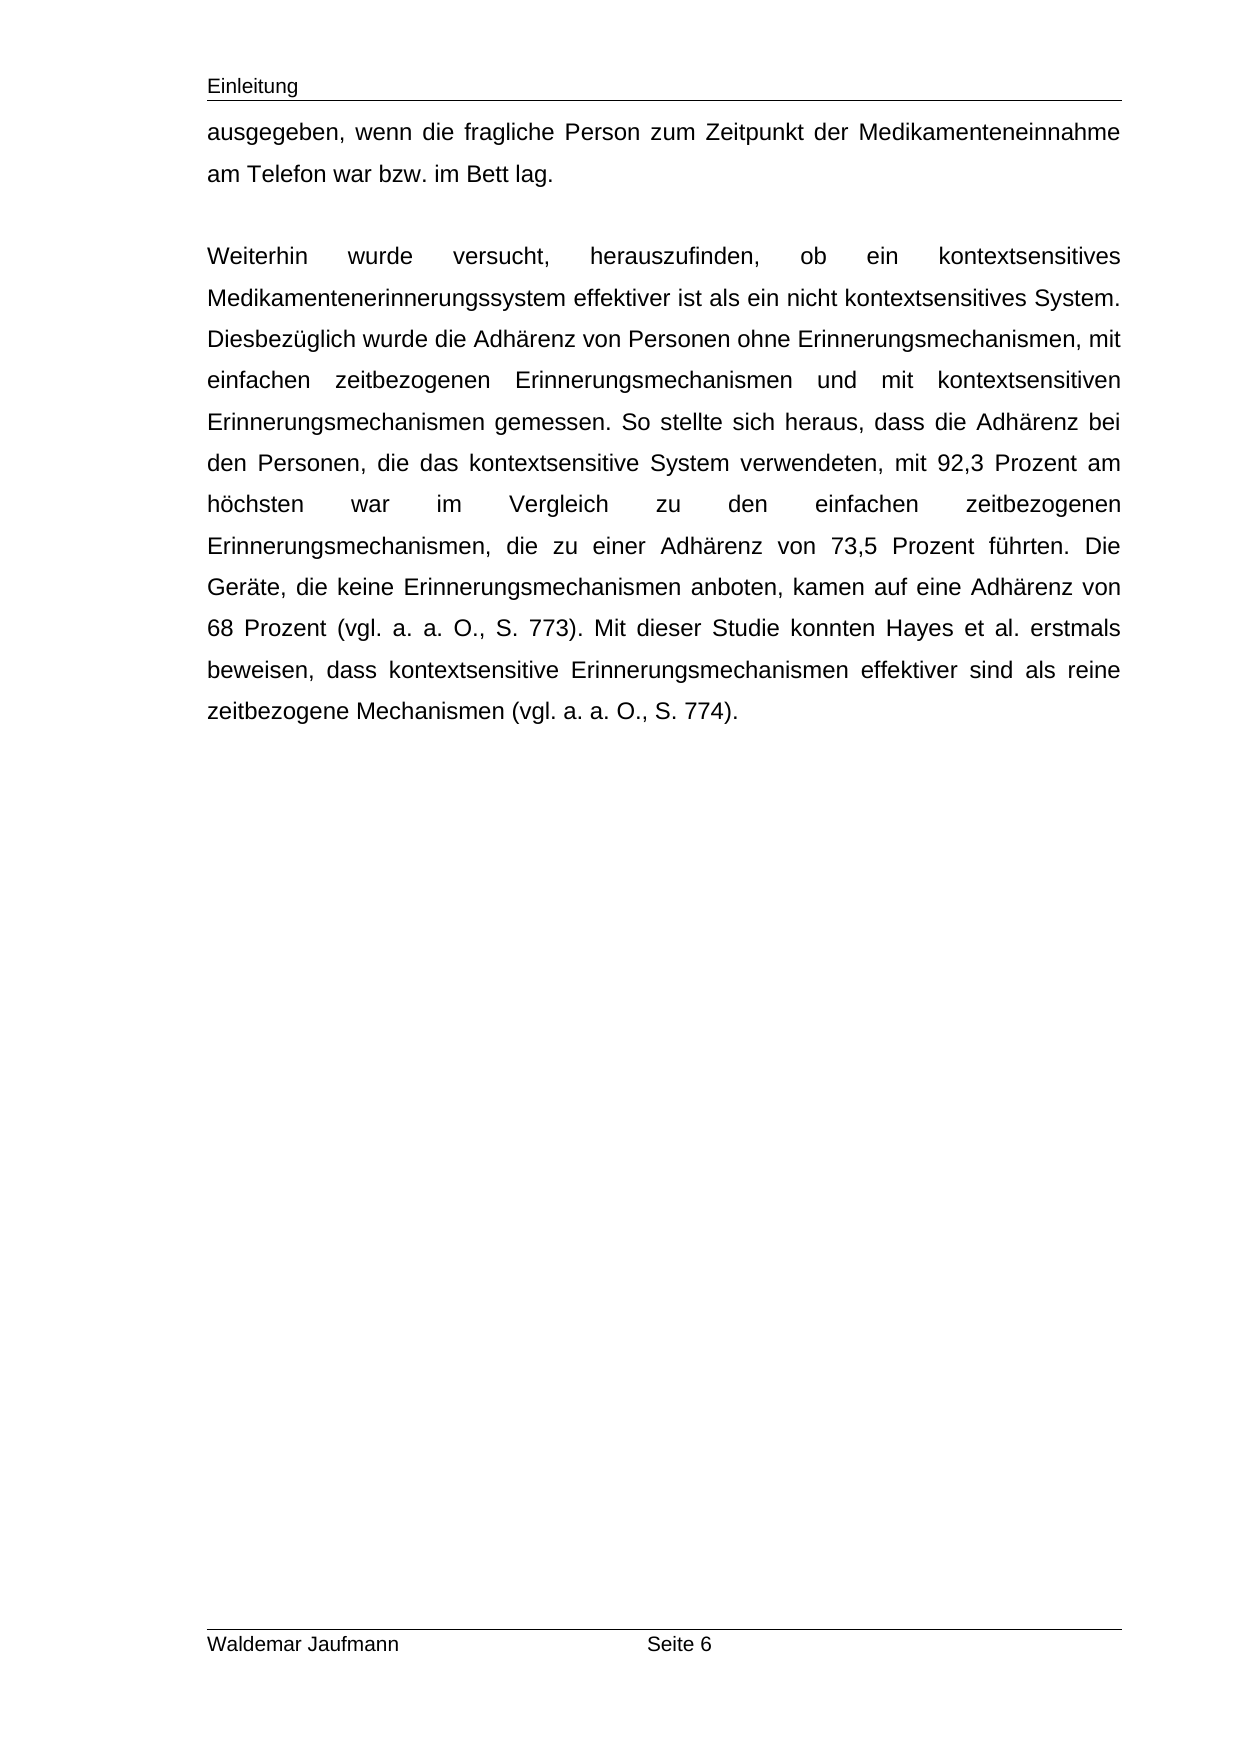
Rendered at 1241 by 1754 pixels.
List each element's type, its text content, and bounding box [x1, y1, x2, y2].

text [207, 118, 1122, 187]
text Weiterhin wurde versucht, herauszufinden, ob ein kontextsensitives Medikamentenerinnerungssystem effektiver ist als ein nicht kontextsensitives System. Diesbezüglich wurde die Adhärenz von Personen ohne Erinnerungsmechanismen, mit einfachen zeitbezogenen Erinnerungsmechanismen und mit kontextsensitiven Erinnerungsmechanismen gemessen. So stellte sich heraus, dass die Adhärenz bei den Personen, die das kontextsensitive System verwendeten, mit 92,3 Prozent am höchsten war im Vergleich zu den einfachen zeitbezogenen Erinnerungsmechanismen, die zu einer Adhärenz von 73,5 Prozent führten. Die Geräte, die keine Erinnerungsmechanismen anboten, kamen auf eine Adhärenz von 68 Prozent (vgl. a. a. O., S. 773). Mit dieser Studie konnten Hayes et al. erstmals beweisen, dass kontextsensitive Erinnerungsmechanismen effektiver sind als reine zeitbezogene Mechanismen (vgl. a. a. O., S. 774). [207, 242, 1122, 725]
